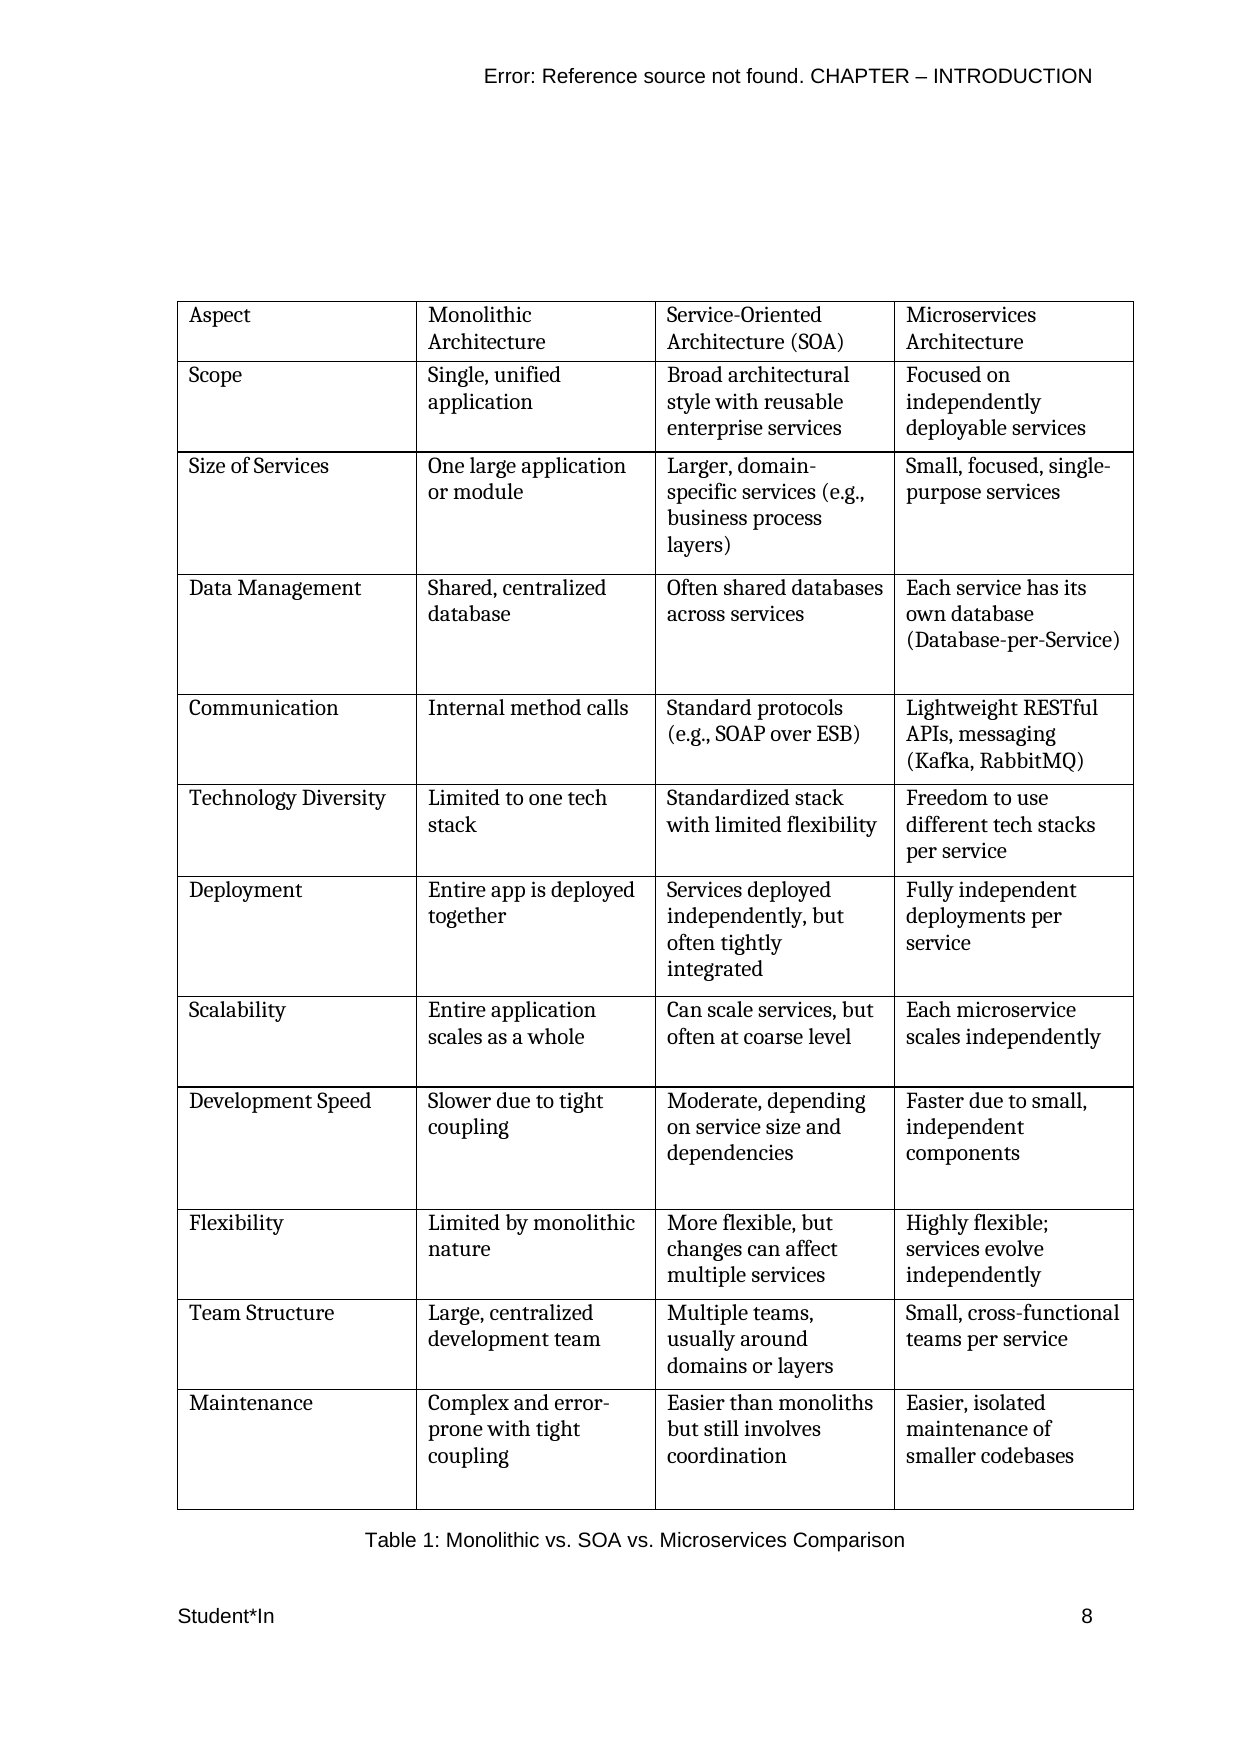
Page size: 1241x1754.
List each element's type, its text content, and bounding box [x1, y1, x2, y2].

table_cell Communication [178, 695, 416, 784]
table_cell Slower due to tight coupling [417, 1088, 655, 1208]
table_cell Complex and error-prone with tight coupling [417, 1390, 655, 1509]
table_cell Can scale services, but often at coarse level [656, 997, 894, 1086]
table_cell Small, cross-functional teams per service [895, 1300, 1133, 1389]
table_cell One large application or module [417, 453, 655, 573]
table_cell Fully independent deployments per service [895, 877, 1133, 996]
table_cell Scalability [178, 997, 416, 1086]
table_cell Faster due to small, independent components [895, 1088, 1133, 1208]
table_cell Each microservice scales independently [895, 997, 1133, 1086]
table_cell Each service has its own database (Database-per-Service) [895, 575, 1133, 694]
table_header Monolithic Architecture [417, 302, 655, 361]
table_cell Entire app is deployed together [417, 877, 655, 996]
table_cell Standardized stack with limited flexibility [656, 785, 894, 876]
table_cell Size of Services [178, 453, 416, 573]
table_cell Deployment [178, 877, 416, 996]
table_cell Limited to one tech stack [417, 785, 655, 876]
table_cell Internal method calls [417, 695, 655, 784]
table_cell Flexibility [178, 1210, 416, 1299]
table_cell Team Structure [178, 1300, 416, 1389]
table_cell Data Management [178, 575, 416, 694]
table_cell Limited by monolithic nature [417, 1210, 655, 1299]
table_cell Broad architectural style with reusable enterprise services [656, 362, 894, 451]
table_cell Highly flexible; services evolve independently [895, 1210, 1133, 1299]
table_cell Maintenance [178, 1390, 416, 1509]
table_cell Scope [178, 362, 416, 451]
table_cell Focused on independently deployable services [895, 362, 1133, 451]
table_cell Technology Diversity [178, 785, 416, 876]
table_cell More flexible, but changes can affect multiple services [656, 1210, 894, 1299]
table_cell Entire application scales as a whole [417, 997, 655, 1086]
table_cell Easier than monoliths but still involves coordination [656, 1390, 894, 1509]
table_cell Easier, isolated maintenance of smaller codebases [895, 1390, 1133, 1509]
table_cell Shared, centralized database [417, 575, 655, 694]
table_header Microservices Architecture [895, 302, 1133, 361]
table_header Aspect [178, 302, 416, 361]
table_cell Development Speed [178, 1088, 416, 1208]
table_cell Moderate, depending on service size and dependencies [656, 1088, 894, 1208]
table_cell Multiple teams, usually around domains or layers [656, 1300, 894, 1389]
table_cell Single, unified application [417, 362, 655, 451]
table_cell Often shared databases across services [656, 575, 894, 694]
table_header Service-Oriented Architecture (SOA) [656, 302, 894, 361]
text Table 1: Monolithic vs. SOA vs. Microservices Comparison [177, 1523, 1092, 1552]
table_cell Lightweight RESTful APIs, messaging (Kafka, RabbitMQ) [895, 695, 1133, 784]
table_cell Larger, domain-specific services (e.g., business process layers) [656, 453, 894, 573]
table_cell Services deployed independently, but often tightly integrated [656, 877, 894, 996]
table_cell Standard protocols (e.g., SOAP over ESB) [656, 695, 894, 784]
table_cell Freedom to use different tech stacks per service [895, 785, 1133, 876]
table_cell Small, focused, single-purpose services [895, 453, 1133, 573]
table_cell Large, centralized development team [417, 1300, 655, 1389]
